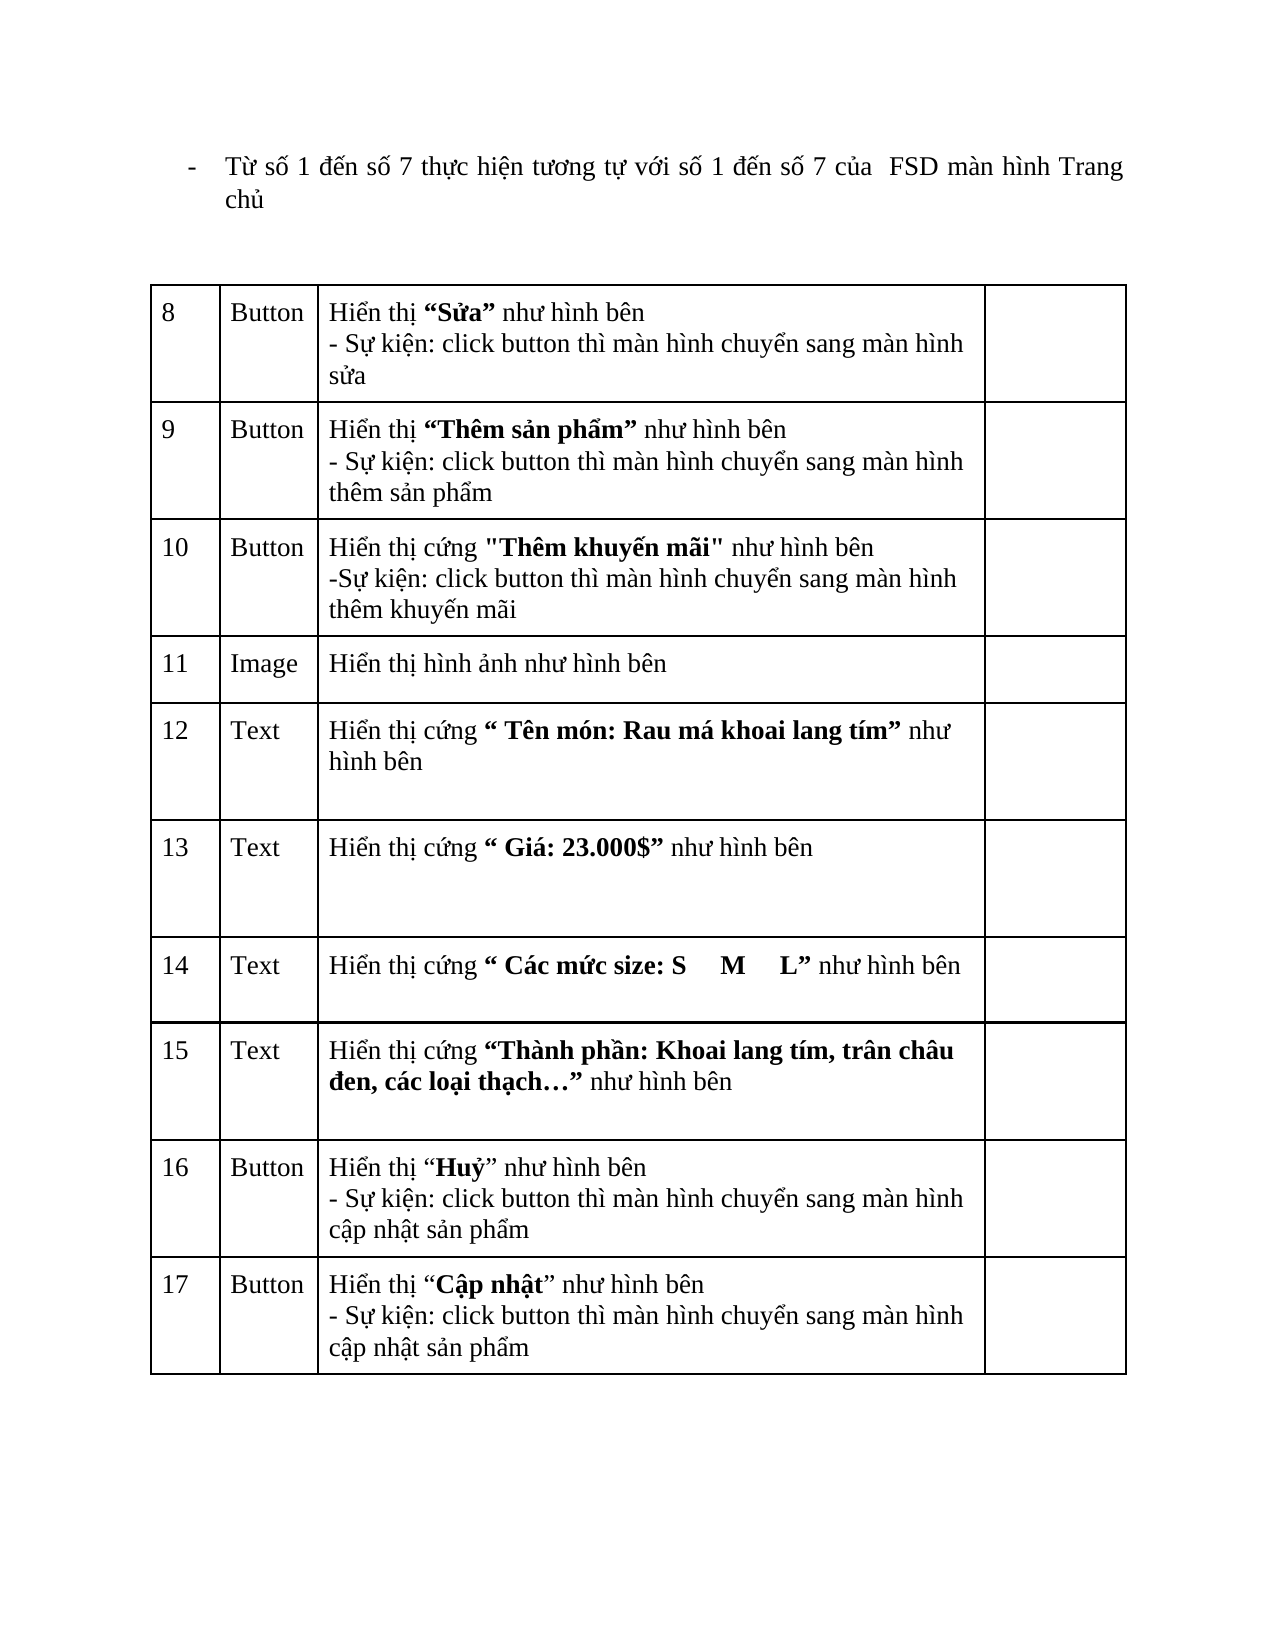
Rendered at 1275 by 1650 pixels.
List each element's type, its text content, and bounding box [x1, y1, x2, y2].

table_cell [986, 1258, 1125, 1373]
table_cell Hiển thị “Huỷ” như hình bên - Sự kiện: click button thì màn hình chuyển sang màn hình cập nhật sản phẩm [319, 1141, 984, 1256]
table_cell [986, 704, 1125, 819]
table_header Button [221, 286, 317, 401]
table_header [986, 286, 1125, 401]
table_cell Button [221, 1141, 317, 1256]
table_cell Hiển thị “Cập nhật” như hình bên - Sự kiện: click button thì màn hình chuyển sang màn hình cập nhật sản phẩm [319, 1258, 984, 1373]
table_header Hiển thị “Sửa” như hình bên - Sự kiện: click button thì màn hình chuyển sang màn hình sửa [319, 286, 984, 401]
table_cell Hiển thị hình ảnh như hình bên [319, 637, 984, 702]
table_cell [986, 637, 1125, 702]
table_cell [986, 938, 1125, 1021]
table_cell [986, 821, 1125, 936]
table_cell 16 [152, 1141, 219, 1256]
table_cell 17 [152, 1258, 219, 1373]
table_cell 11 [152, 637, 219, 702]
table_cell Text [221, 1024, 317, 1139]
table_cell [986, 403, 1125, 518]
table_cell Image [221, 637, 317, 702]
table_cell Hiển thị cứng “ Tên món: Rau má khoai lang tím” như hình bên [319, 704, 984, 819]
table_cell [986, 1141, 1125, 1256]
table_cell 10 [152, 520, 219, 635]
table_cell 15 [152, 1024, 219, 1139]
table_cell [986, 1024, 1125, 1139]
table_cell Hiển thị “Thêm sản phẩm” như hình bên - Sự kiện: click button thì màn hình chuyển sang màn hình thêm sản phẩm [319, 403, 984, 518]
table_cell Text [221, 704, 317, 819]
table_cell Hiển thị cứng “ Các mức size: S M L” như hình bên [319, 938, 984, 1021]
table_cell 9 [152, 403, 219, 518]
list Từ số 1 đến số 7 thực hiện tương tự với số 1 đến số 7 của FSD màn hình Trang chủ [187, 150, 1125, 215]
table_cell Button [221, 520, 317, 635]
table_cell Text [221, 821, 317, 936]
table_cell [986, 520, 1125, 635]
table_cell 13 [152, 821, 219, 936]
table_cell Text [221, 938, 317, 1021]
table_cell Hiển thị cứng “Thành phần: Khoai lang tím, trân châu đen, các loại thạch…” như hình bên [319, 1024, 984, 1139]
table_cell Hiển thị cứng “ Giá: 23.000$” như hình bên [319, 821, 984, 936]
table_cell Button [221, 403, 317, 518]
table_header 8 [152, 286, 219, 401]
table_cell Button [221, 1258, 317, 1373]
table_cell 14 [152, 938, 219, 1021]
table_cell Hiển thị cứng "Thêm khuyến mãi" như hình bên -Sự kiện: click button thì màn hình chuyển sang màn hình thêm khuyến mãi [319, 520, 984, 635]
table_cell 12 [152, 704, 219, 819]
